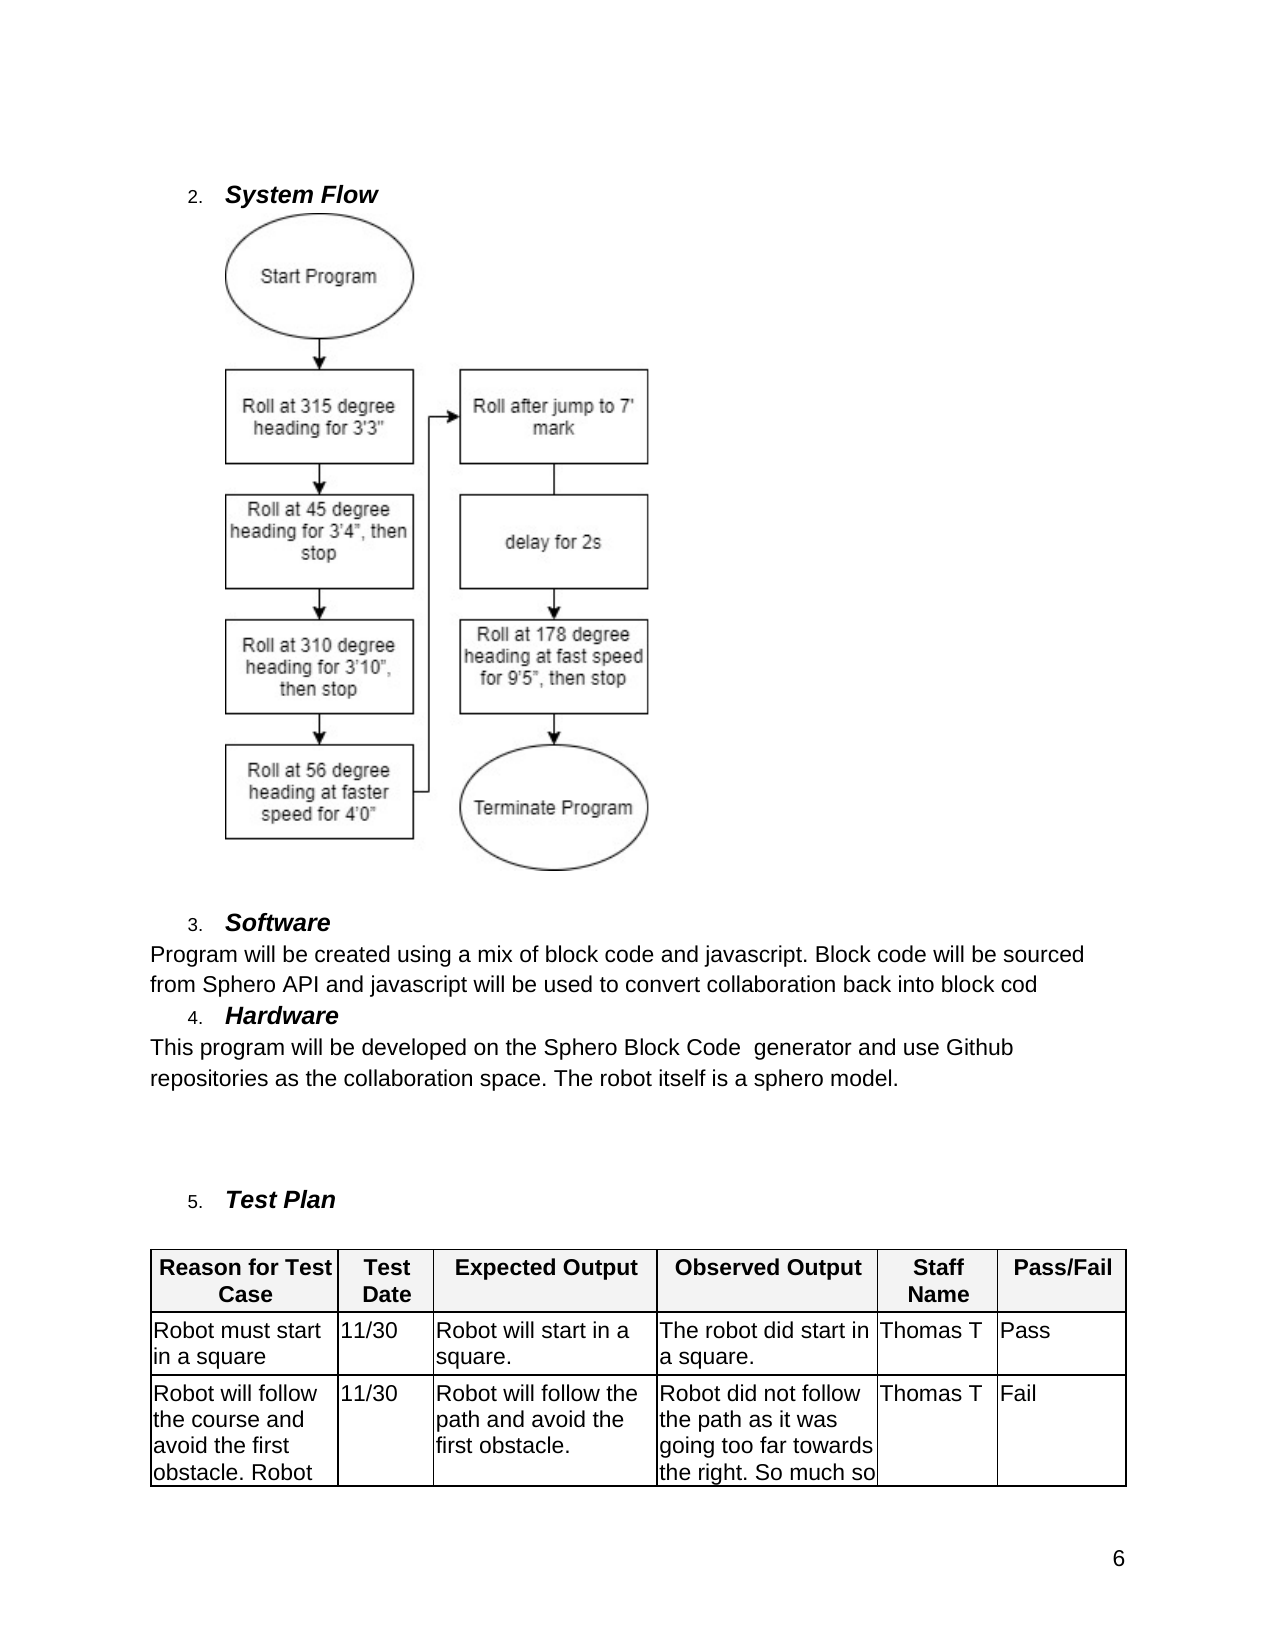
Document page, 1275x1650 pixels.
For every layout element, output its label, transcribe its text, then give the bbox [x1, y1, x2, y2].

table_cell Thomas T [878, 1313, 997, 1374]
table_header Staff Name [878, 1250, 997, 1311]
list Hardware [187, 1001, 1125, 1030]
picture [225, 213, 649, 871]
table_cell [434, 1376, 656, 1485]
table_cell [658, 1376, 877, 1485]
table_header Reason for Test Case [152, 1250, 337, 1311]
table_header Expected Output [434, 1250, 656, 1311]
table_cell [152, 1376, 337, 1485]
table_cell Fail [998, 1376, 1125, 1485]
text Program will be created using a mix of block code and javascript. Block code will be sourced from Sphero API and javascript will be used to convert collaboration back into block cod [150, 941, 1125, 997]
list Test Plan [187, 1185, 1125, 1214]
list Software [187, 908, 1125, 937]
table_cell 11/30 [339, 1376, 433, 1485]
table_cell Thomas T [878, 1376, 997, 1485]
text This program will be developed on the Sphero Block Code generator and use Github repositories as the collaboration space. The robot itself is a sphero model. [150, 1034, 1125, 1091]
table_cell Robot must start in a square [152, 1313, 337, 1374]
table_cell 11/30 [339, 1313, 433, 1374]
table_cell The robot did start in a square. [658, 1313, 877, 1374]
table_cell Robot will start in a square. [434, 1313, 656, 1374]
list System Flow [187, 180, 1125, 209]
table_header Test Date [339, 1250, 433, 1311]
table_header Pass/Fail [998, 1250, 1125, 1311]
table_header Observed Output [658, 1250, 877, 1311]
table_cell Pass [998, 1313, 1125, 1374]
